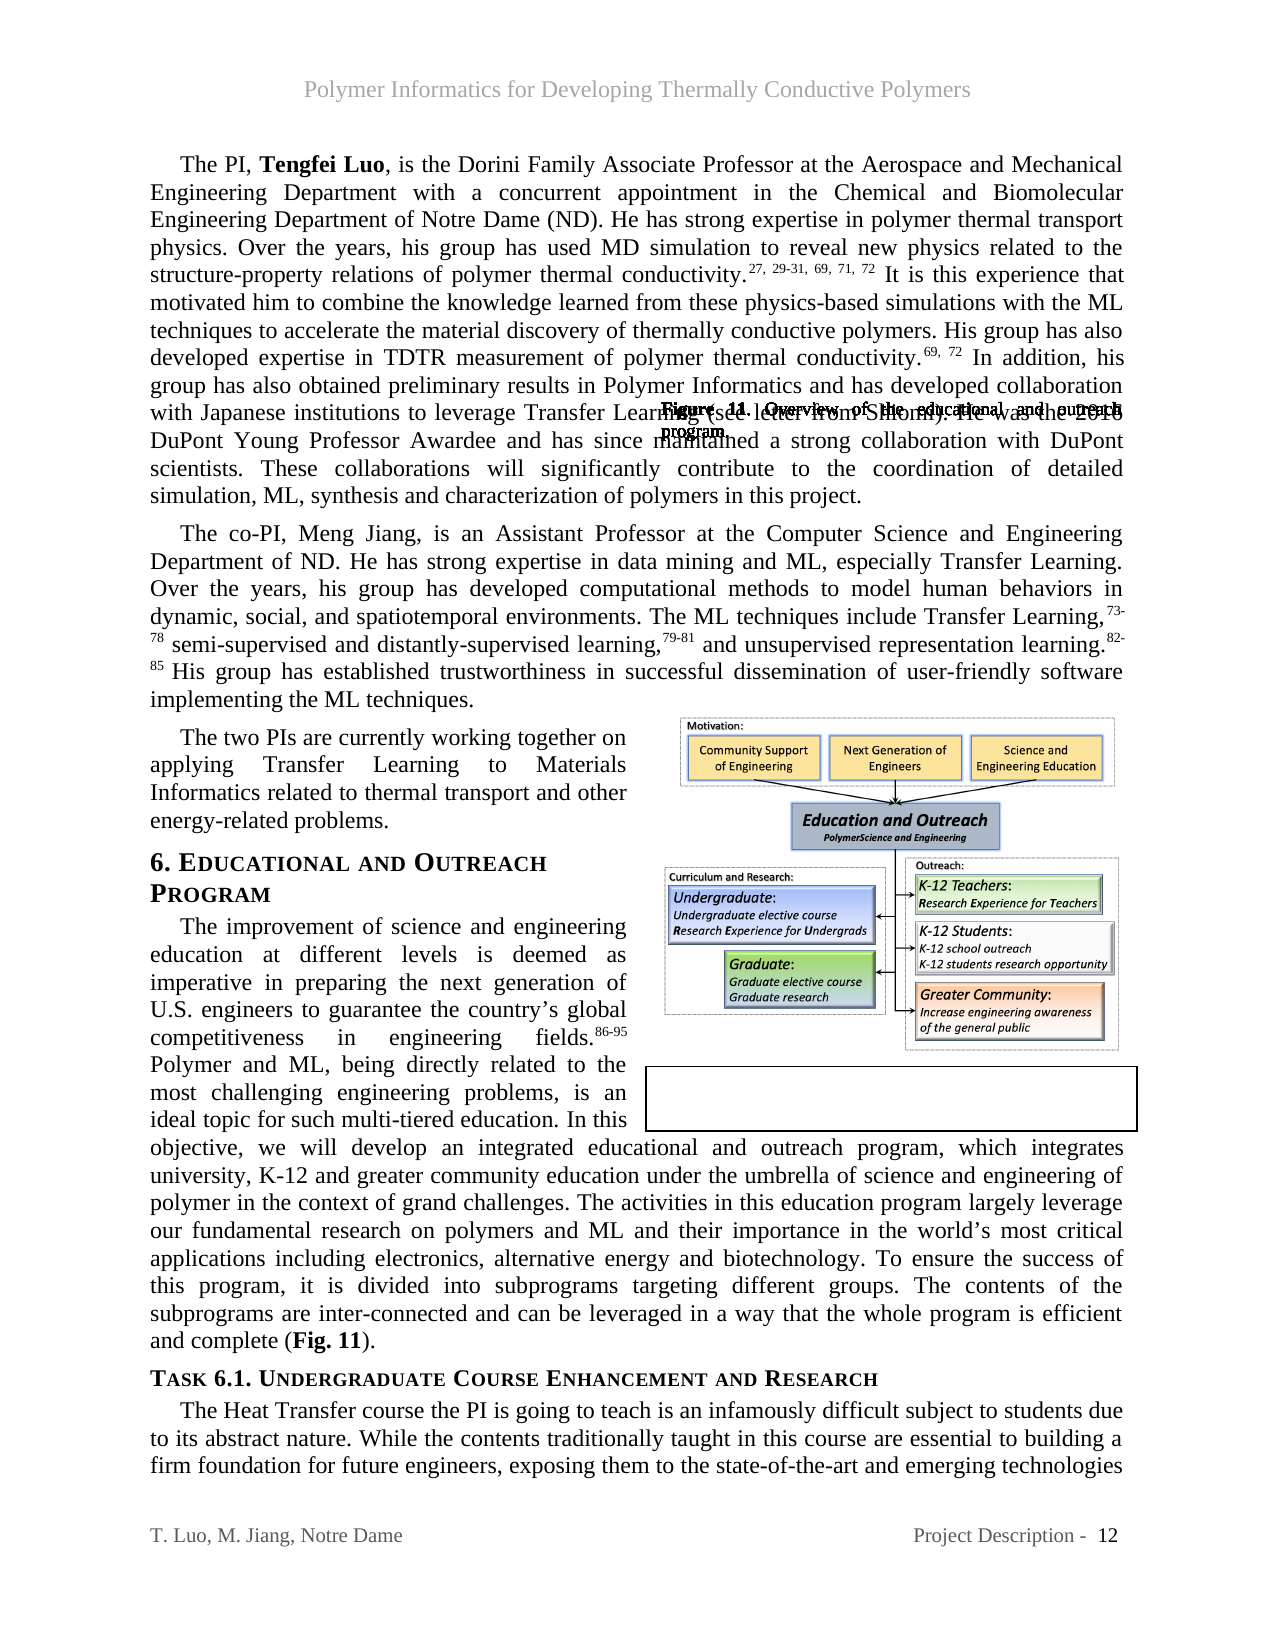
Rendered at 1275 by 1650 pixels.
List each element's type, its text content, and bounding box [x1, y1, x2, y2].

picture [646, 707, 1132, 1057]
text The PI, Tengfei Luo, is the Dorini Family Associate Professor at the Aerospace and Mechanical Engineering Department with a concurrent appointment in the Chemical and Biomolecular Engineering Department of Notre Dame (ND). He has strong expertise in polymer thermal transport physics. Over the years, his group has used MD simulation to reveal new physics related to the structure-property relations of polymer thermal conductivity.27, 29-31, 69, 71, 72 It is this experience that motivated him to combine the knowledge learned from these physics-based simulations with the ML techniques to accelerate the material discovery of thermally conductive polymers. His group has also developed expertise in TDTR measurement of polymer thermal conductivity.69, 72 In addition, his group has also obtained preliminary results in Polymer Informatics and has developed collaboration with Japanese institutions to leverage Transfer Learning (see letter from Shiomi). He was the 2016 DuPont Young Professor Awardee and has since maintained a strong collaboration with DuPont scientists. These collaborations will significantly contribute to the coordination of detailed simulation, ML, synthesis and characterization of polymers in this project. [150, 150, 1125, 509]
text The two PIs are currently working together on applying Transfer Learning to Materials Informatics related to thermal transport and other energy-related problems. [150, 723, 646, 833]
subtitle Task 6.1. Undergraduate Course Enhancement and Research [150, 1364, 1125, 1392]
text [150, 1396, 1125, 1479]
subtitle 6. Educational and Outreach Program [150, 846, 646, 908]
text The improvement of science and engineering education at different levels is deemed as imperative in preparing the next generation of U.S. engineers to guarantee the country’s global competitiveness in engineering fields.86-95 Polymer and ML, being directly related to the most challenging engineering problems, is an ideal topic for such multi-tiered education. In this objective, we will develop an integrated educational and outreach program, which integrates university, K-12 and greater community education under the umbrella of science and engineering of polymer in the context of grand challenges. The activities in this education program largely leverage our fundamental research on polymers and ML and their importance in the world’s most critical applications including electronics, alternative energy and biotechnology. To ensure the success of this program, it is divided into subprograms targeting different groups. The contents of the subprograms are inter-connected and can be leveraged in a way that the whole program is efficient and complete (Fig. 11). [150, 912, 1125, 1354]
text The co-PI, Meng Jiang, is an Assistant Professor at the Computer Science and Engineering Department of ND. He has strong expertise in data mining and ML, especially Transfer Learning. Over the years, his group has developed computational methods to model human behaviors in dynamic, social, and spatiotemporal environments. The ML techniques include Transfer Learning,73-78 semi-supervised and distantly-supervised learning,79-81 and unsupervised representation learning.82-85 His group has established trustworthiness in successful dissemination of user-friendly software implementing the ML techniques. [150, 519, 1125, 712]
